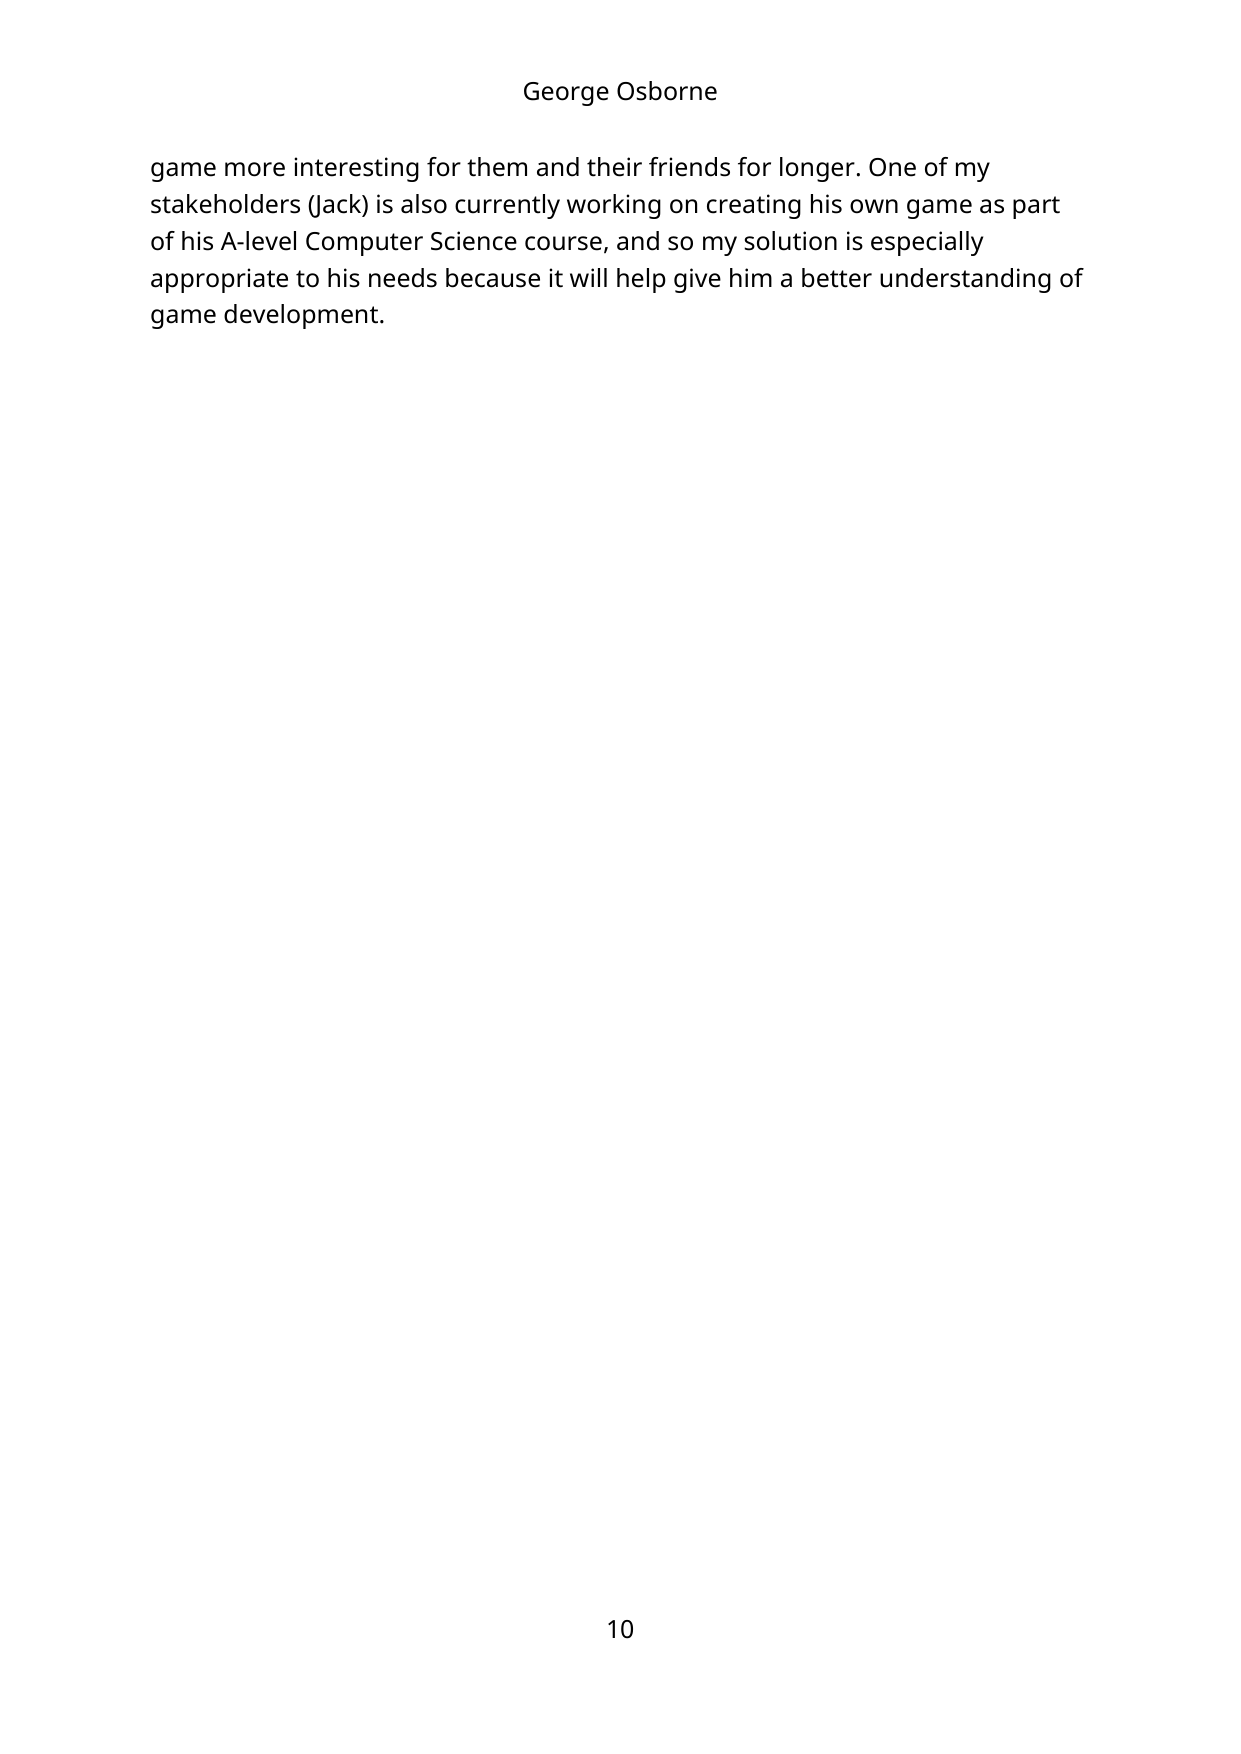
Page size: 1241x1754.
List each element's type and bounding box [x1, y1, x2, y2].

text [150, 150, 1090, 331]
